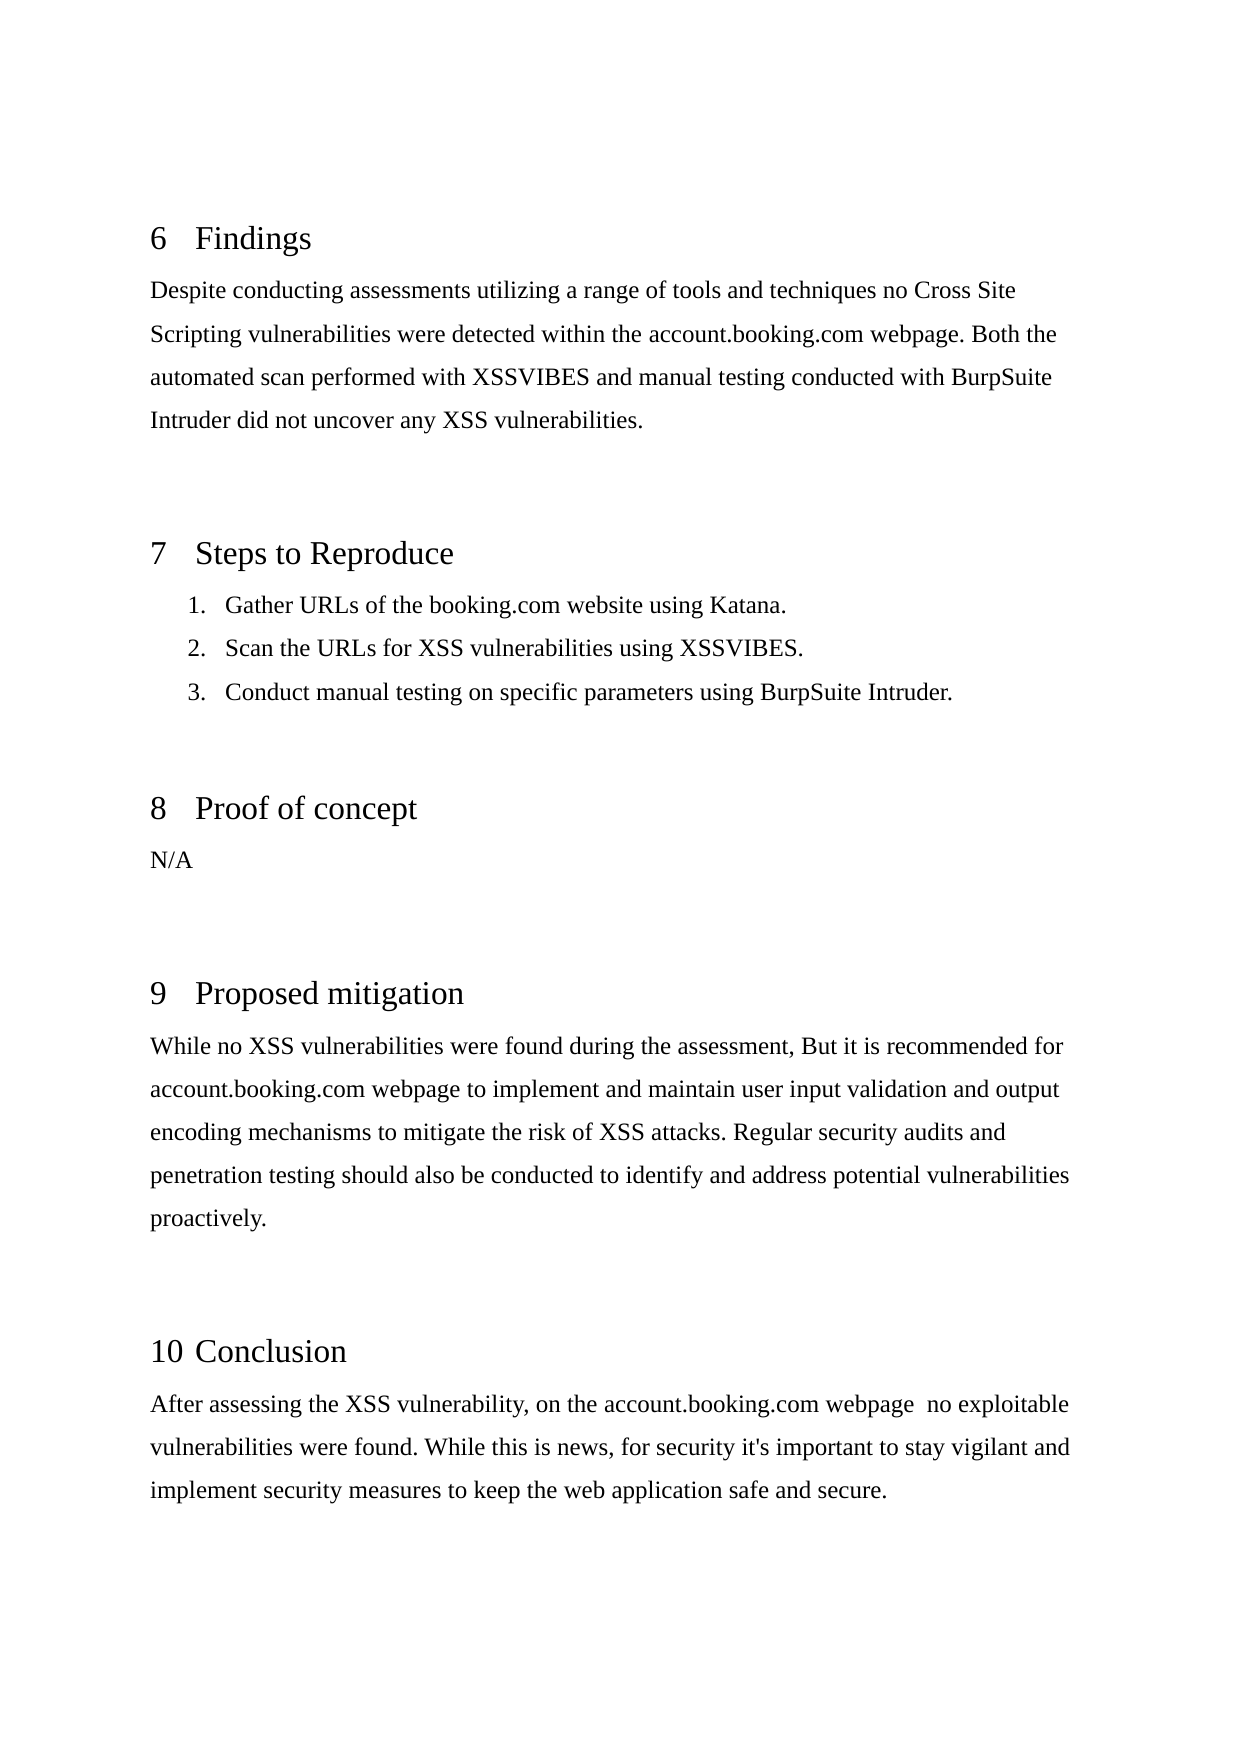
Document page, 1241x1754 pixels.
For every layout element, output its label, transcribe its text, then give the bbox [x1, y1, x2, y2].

list Scan the URLs for XSS vulnerabilities using XSSVIBES. [187, 633, 1090, 662]
text While no XSS vulnerabilities were found during the assessment, But it is recommended for account.booking.com webpage to implement and maintain user input validation and output encoding mechanisms to mitigate the risk of XSS attacks. Regular security audits and penetration testing should also be conducted to identify and address potential vulnerabilities proactively. [150, 1031, 1090, 1232]
subtitle Proof of concept [150, 788, 1090, 826]
text After assessing the XSS vulnerability, on the account.booking.com webpage no exploitable vulnerabilities were found. While this is news, for security it's important to stay vigilant and implement security measures to keep the web application safe and secure. [150, 1389, 1090, 1504]
text Despite conducting assessments utilizing a range of tools and techniques no Cross Site Scripting vulnerabilities were detected within the account.booking.com webpage. Both the automated scan performed with XSSVIBES and manual testing conducted with BurpSuite Intruder did not uncover any XSS vulnerabilities. [150, 276, 1090, 434]
subtitle Conclusion [150, 1331, 1090, 1369]
text N/A [150, 845, 1090, 874]
list Conduct manual testing on specific parameters using BurpSuite Intruder. [187, 677, 1090, 705]
subtitle Steps to Reproduce [150, 533, 1090, 571]
subtitle Findings [150, 218, 1090, 256]
subtitle Proposed mitigation [150, 973, 1090, 1012]
list Gather URLs of the booking.com website using Katana. [187, 590, 1090, 619]
